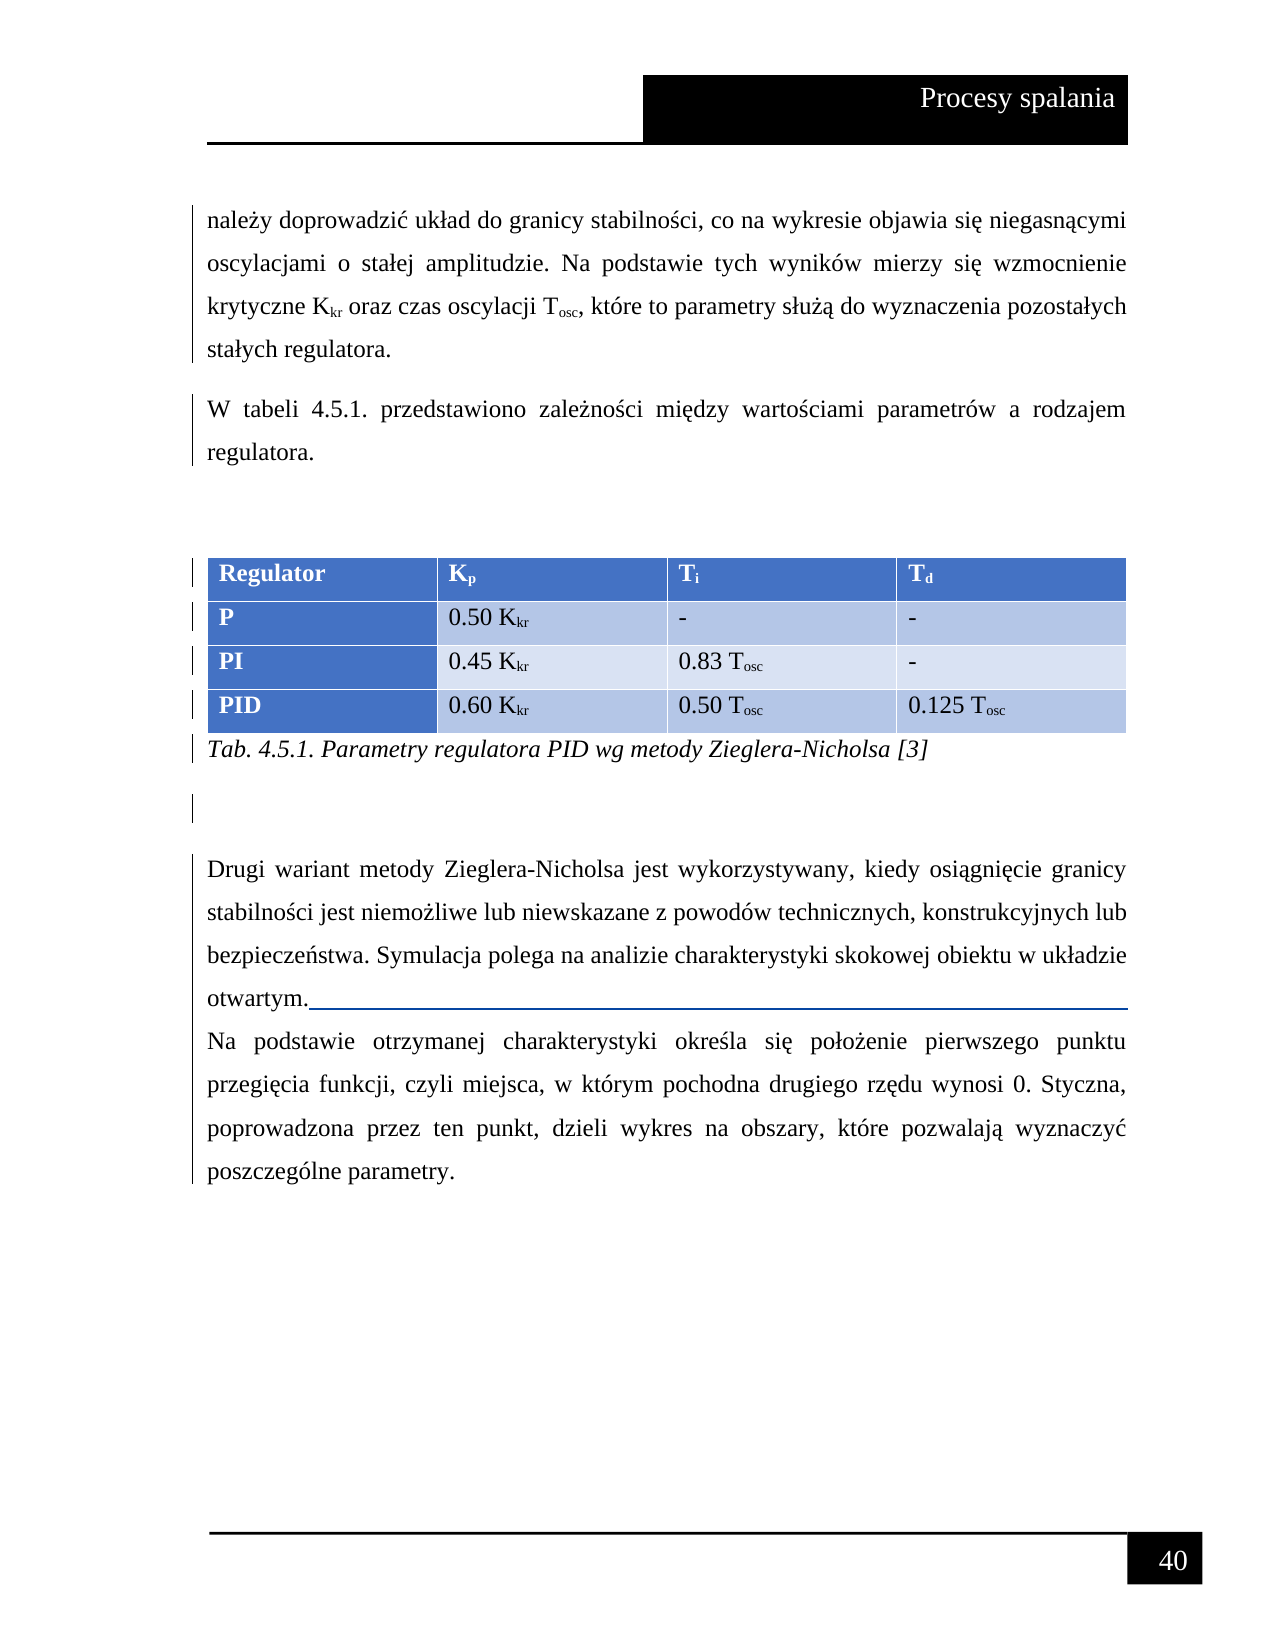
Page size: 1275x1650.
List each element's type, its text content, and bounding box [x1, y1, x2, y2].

table_cell 0.50 Tosc [668, 690, 896, 733]
table_cell - [668, 602, 896, 645]
table_cell 0.125 Tosc [897, 690, 1126, 733]
table_header Td [897, 558, 1126, 601]
table_cell 0.60 Kkr [438, 690, 667, 733]
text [207, 205, 1127, 363]
text Tab. 4.5.1. Parametry regulatora PID wg metody Zieglera-Nicholsa [3] [207, 734, 1127, 763]
table_cell - [897, 646, 1126, 689]
table_header Kp [438, 558, 667, 601]
text W tabeli 4.5.1. przedstawiono zależności między wartościami parametrów a rodzajem regulatora. [207, 394, 1127, 466]
table_header Regulator [208, 558, 437, 601]
table_cell 0.45 Kkr [438, 646, 667, 689]
text Drugi wariant metody Zieglera-Nicholsa jest wykorzystywany, kiedy osiągnięcie granicy stabilności jest niemożliwe lub niewskazane z powodów technicznych, konstrukcyjnych lub bezpieczeństwa. Symulacja polega na analizie charakterystyki skokowej obiektu w układzie otwartym.Na podstawie otrzymanej charakterystyki określa się położenie pierwszego punktu przegięcia funkcji, czyli miejsca, w którym pochodna drugiego rzędu wynosi 0. Styczna, poprowadzona przez ten punkt, dzieli wykres na obszary, które pozwalają wyznaczyć poszczególne parametry. [207, 854, 1127, 1184]
table_cell PID [208, 690, 437, 733]
table_cell 0.50 Kkr [438, 602, 667, 645]
table_cell - [897, 602, 1126, 645]
table_cell P [208, 602, 437, 645]
table_cell PI [208, 646, 437, 689]
table_header Ti [668, 558, 896, 601]
table_cell 0.83 Tosc [668, 646, 896, 689]
